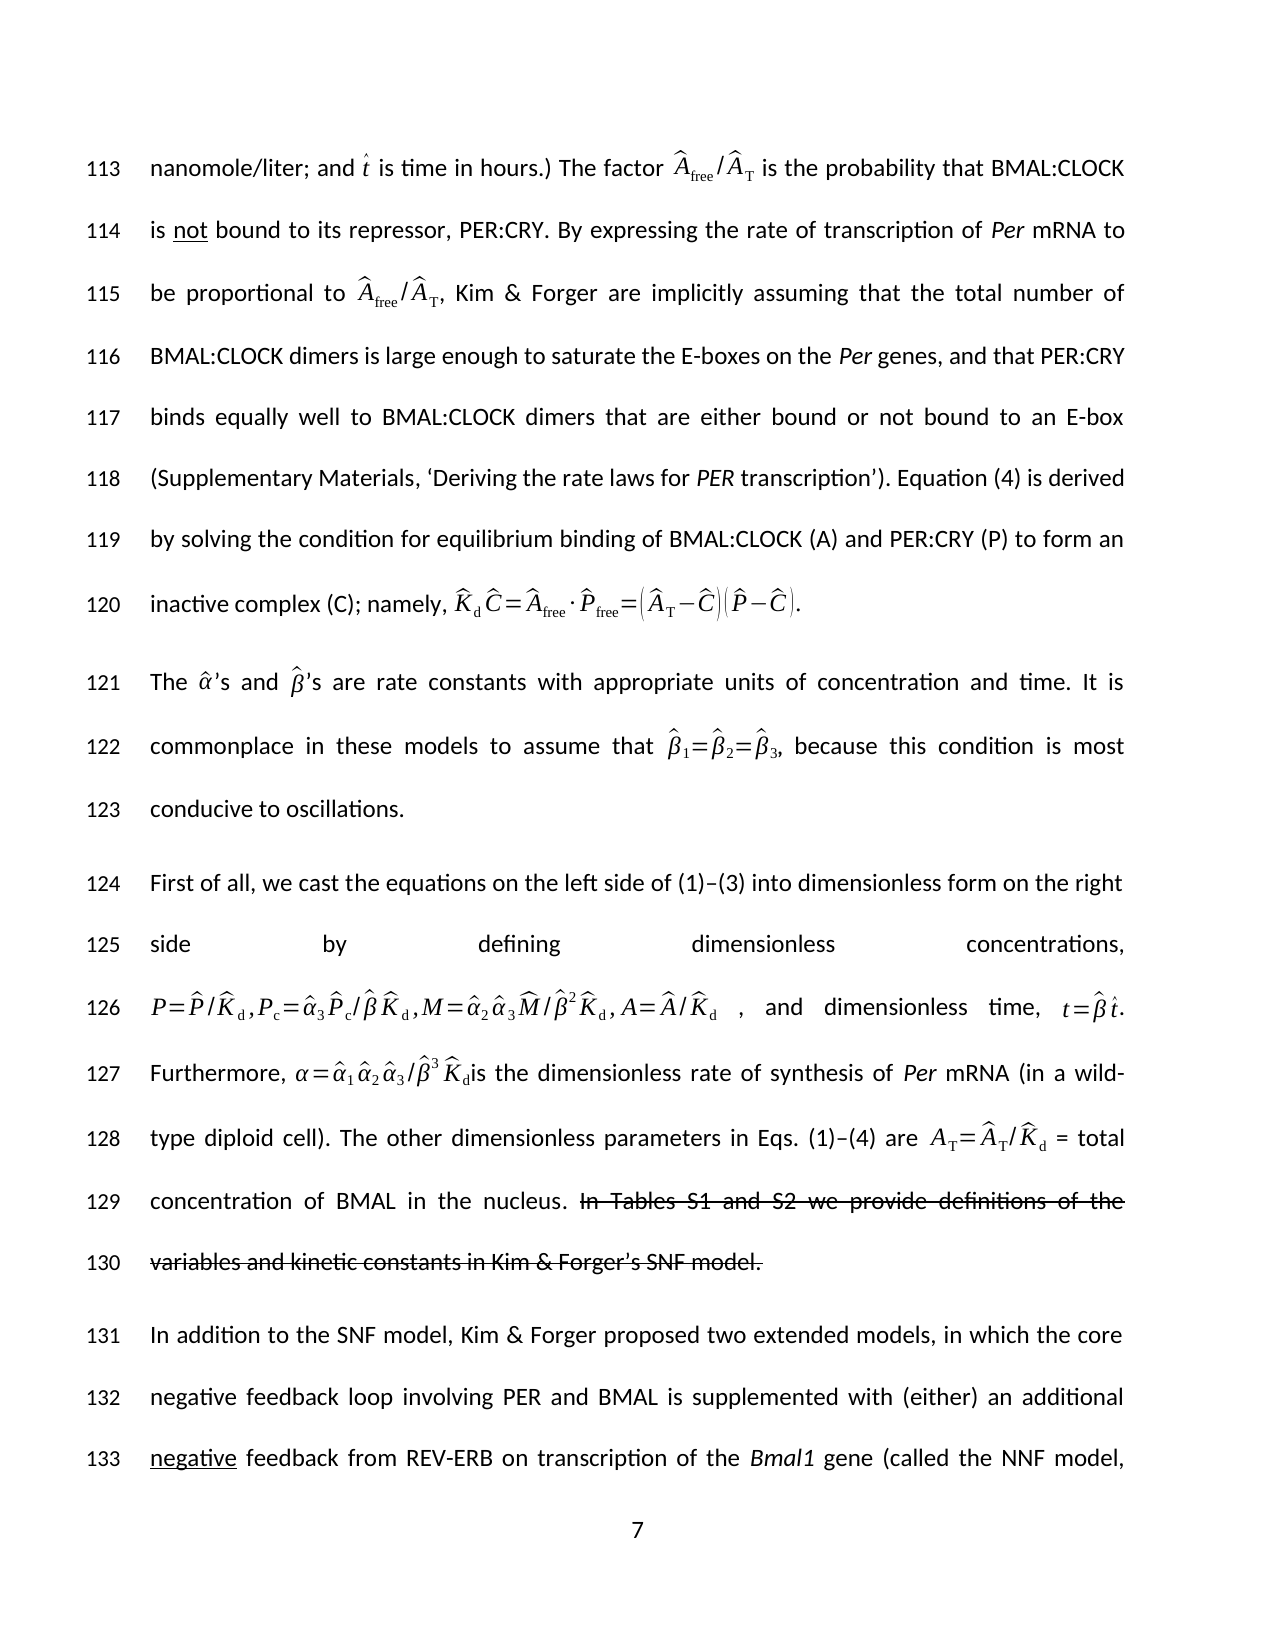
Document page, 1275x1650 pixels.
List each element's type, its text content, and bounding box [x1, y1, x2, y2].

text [150, 150, 1125, 622]
text The ’s and ’s are rate constants with appropriate units of concentration and time. It is commonplace in these models to assume that , because this condition is most conducive to oscillations. [150, 665, 1125, 824]
text First of all, we cast the equations on the left side of (1)‒(3) into dimensionless form on the right side by defining dimensionless concentrations, , and dimensionless time, . Furthermore, is the dimensionless rate of synthesis of Per mRNA (in a wild-type diploid cell). The other dimensionless parameters in Eqs. (1)‒(4) are = total concentration of BMAL in the nucleus. In Tables S1 and S2 we provide definitions of the variables and kinetic constants in Kim & Forger’s SNF model. [150, 867, 1125, 1277]
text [150, 1319, 1125, 1472]
